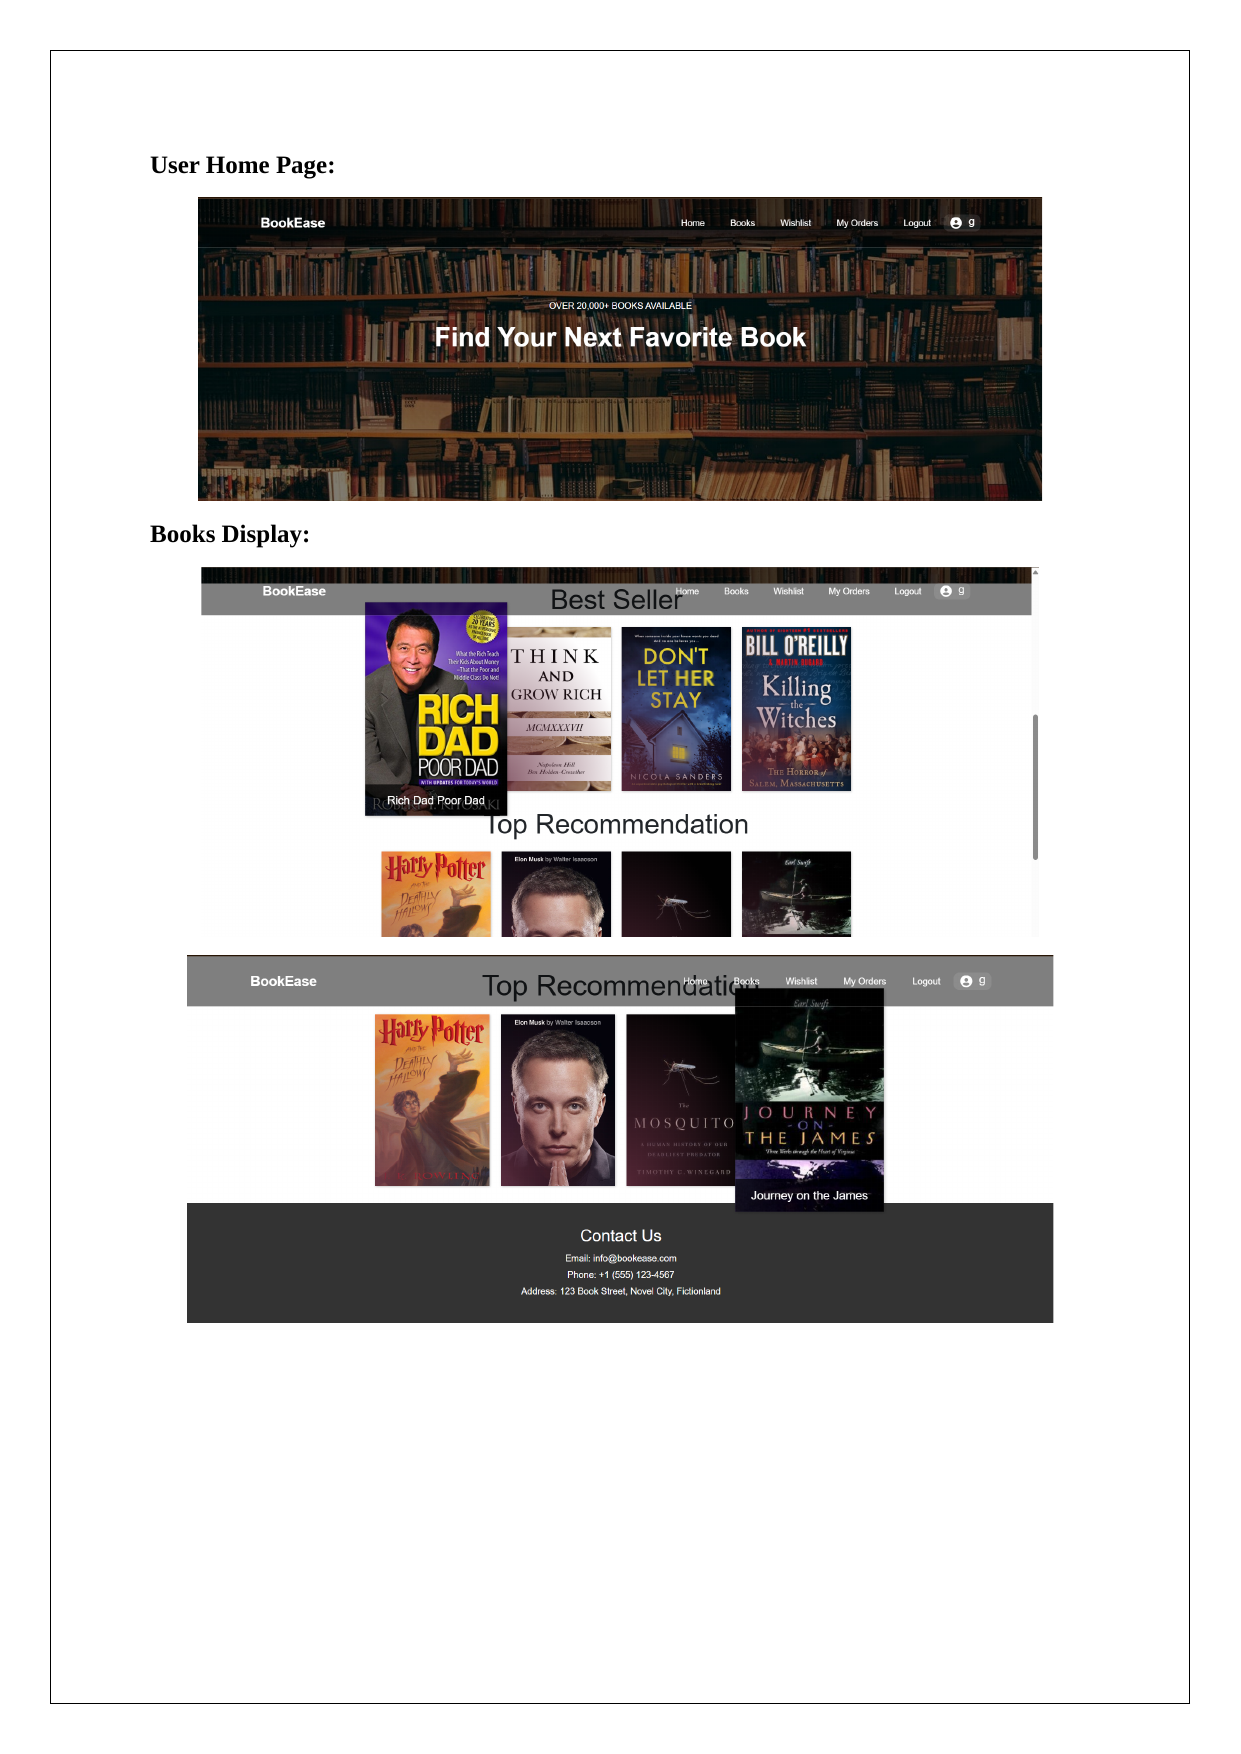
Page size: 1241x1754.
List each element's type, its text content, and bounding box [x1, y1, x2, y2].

picture [201, 567, 1039, 937]
picture [198, 197, 1043, 501]
text Books Display: [150, 519, 1090, 548]
picture [187, 955, 1054, 1323]
text User Home Page: [150, 150, 1090, 179]
